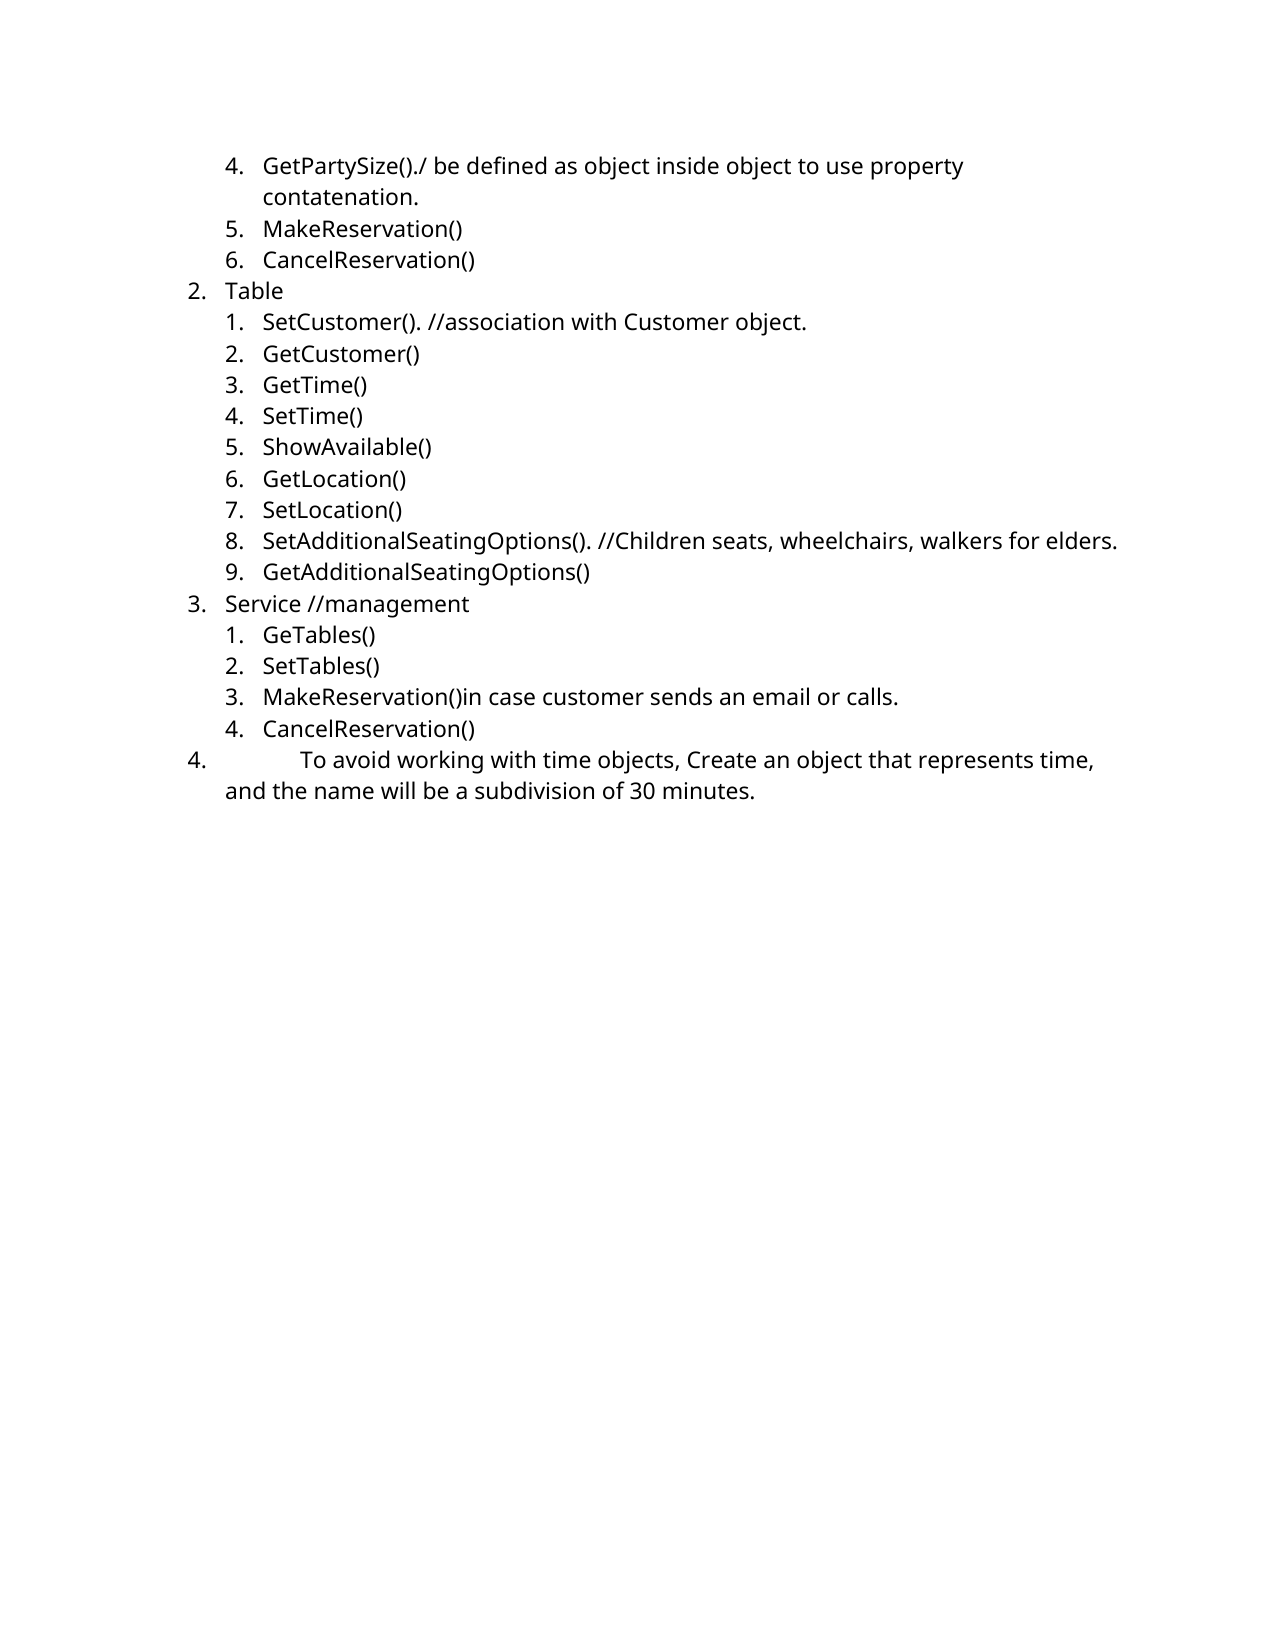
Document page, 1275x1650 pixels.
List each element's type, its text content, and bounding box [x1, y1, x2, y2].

list GetLocation() [225, 462, 1125, 494]
list SetCustomer(). //association with Customer object. [225, 306, 1125, 337]
list GetTime() [225, 369, 1125, 400]
list GetAdditionalSeatingOptions() [225, 556, 1125, 587]
list SetAdditionalSeatingOptions(). //Children seats, wheelchairs, walkers for elders. [225, 525, 1125, 556]
list Service //management [187, 587, 1125, 619]
list ShowAvailable() [225, 431, 1125, 462]
list GetPartySize()./ be defined as object inside object to use property contatenation. [225, 150, 1125, 212]
list CancelReservation() [225, 244, 1125, 275]
list SetTables() [225, 650, 1125, 681]
list Table [187, 275, 1125, 306]
list MakeReservation() [225, 212, 1125, 244]
list GeTables() [225, 619, 1125, 650]
list SetTime() [225, 400, 1125, 431]
list SetLocation() [225, 494, 1125, 525]
list MakeReservation()in case customer sends an email or calls. [225, 681, 1125, 712]
list To avoid working with time objects, Create an object that represents time, and the name will be a subdivision of 30 minutes. [187, 744, 1125, 806]
list CancelReservation() [225, 712, 1125, 744]
list GetCustomer() [225, 337, 1125, 369]
